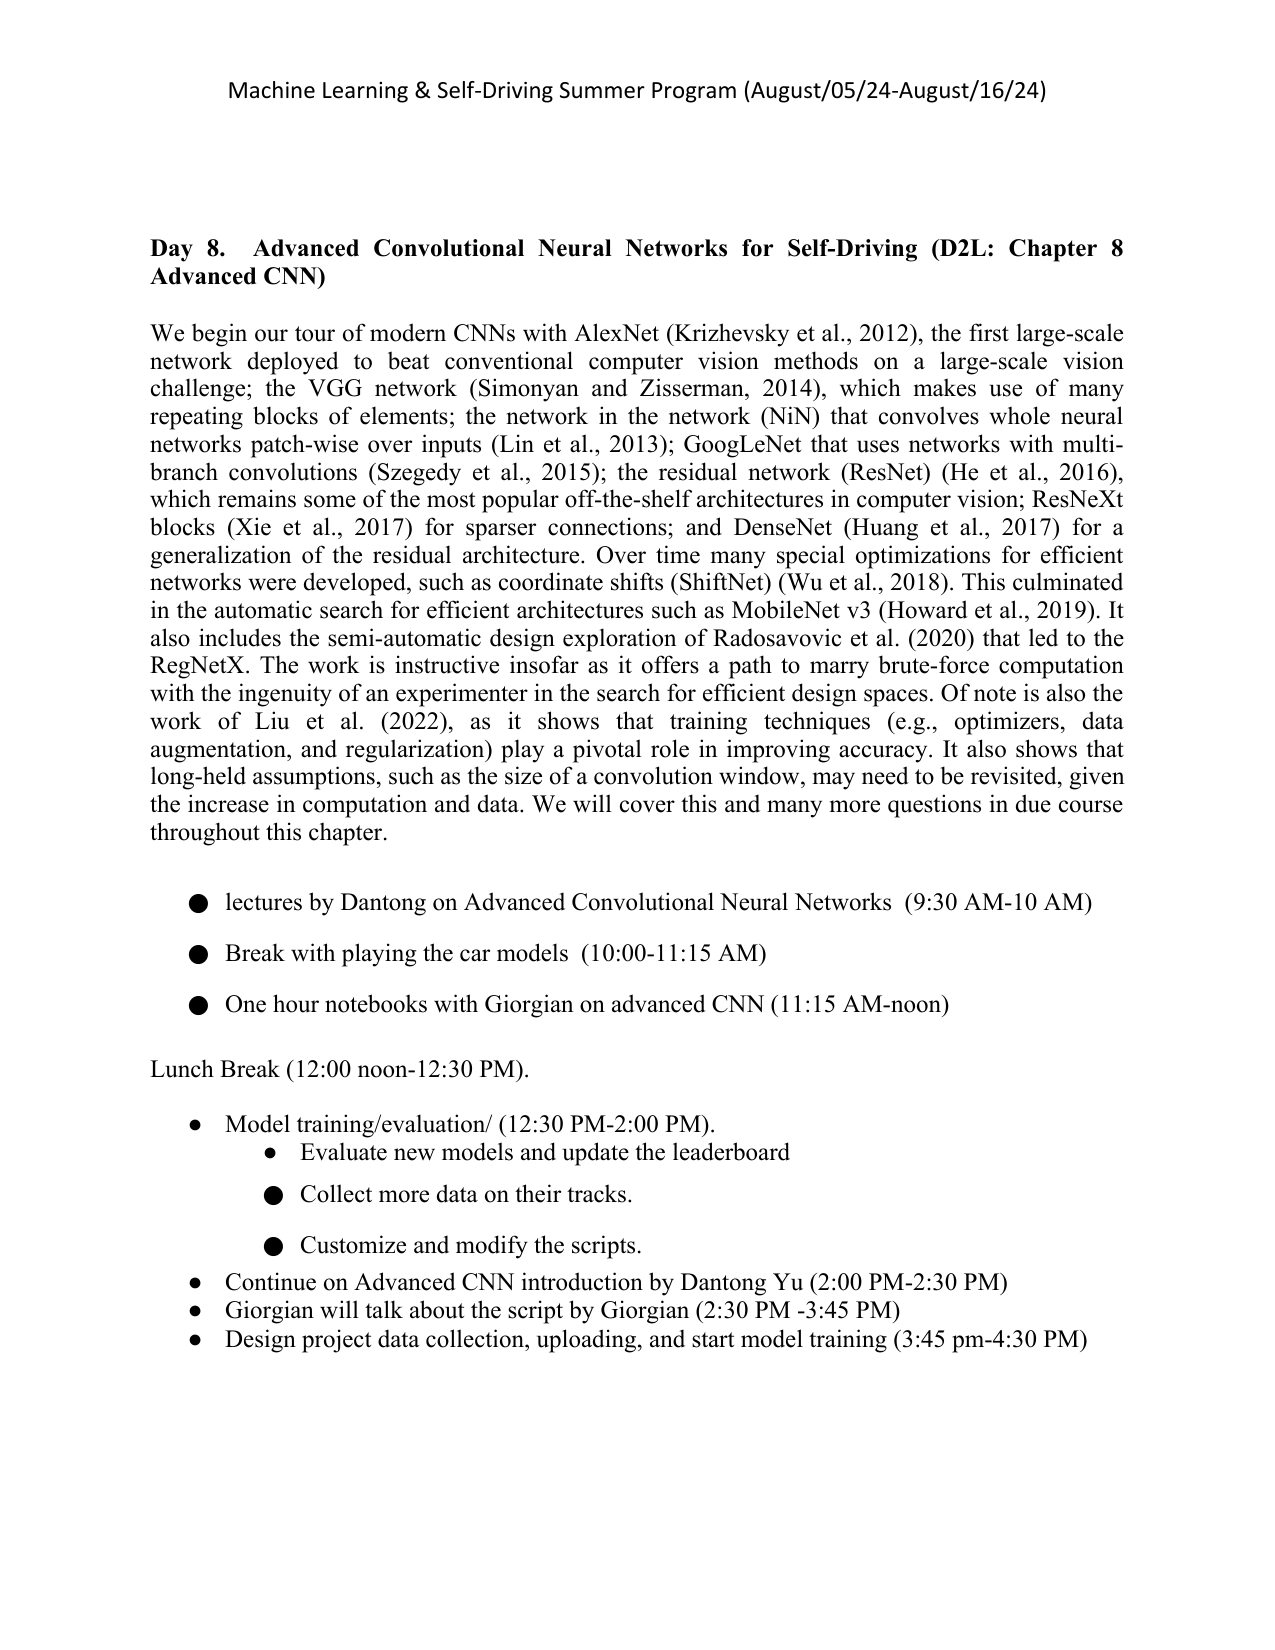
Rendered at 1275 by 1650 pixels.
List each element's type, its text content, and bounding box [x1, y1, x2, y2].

text Lunch Break (12:00 noon-12:30 PM). [150, 1055, 1125, 1082]
list Design project data collection, uploading, and start model training (3:45 pm-4:30 PM) [187, 1323, 1125, 1354]
list Customize and modify the scripts. [262, 1217, 1125, 1268]
list Collect more data on their tracks. [262, 1166, 1125, 1217]
list Evaluate new models and update the leaderboard [262, 1138, 1125, 1166]
list Giorgian will talk about the script by Giorgian (2:30 PM -3:45 PM) [187, 1296, 1125, 1323]
list lectures by Dantong on Advanced Convolutional Neural Networks (9:30 AM-10 AM) [187, 873, 1125, 924]
text We begin our tour of modern CNNs with AlexNet (Krizhevsky et al., 2012), the first large-scale network deployed to beat conventional computer vision methods on a large-scale vision challenge; the VGG network (Simonyan and Zisserman, 2014), which makes use of many repeating blocks of elements; the network in the network (NiN) that convolves whole neural networks patch-wise over inputs (Lin et al., 2013); GoogLeNet that uses networks with multi-branch convolutions (Szegedy et al., 2015); the residual network (ResNet) (He et al., 2016), which remains some of the most popular off-the-shelf architectures in computer vision; ResNeXt blocks (Xie et al., 2017) for sparser connections; and DenseNet (Huang et al., 2017) for a generalization of the residual architecture. Over time many special optimizations for efficient networks were developed, such as coordinate shifts (ShiftNet) (Wu et al., 2018). This culminated in the automatic search for efficient architectures such as MobileNet v3 (Howard et al., 2019). It also includes the semi-automatic design exploration of Radosavovic et al. (2020) that led to the RegNetX. The work is instructive insofar as it offers a path to marry brute-force computation with the ingenuity of an experimenter in the search for efficient design spaces. Of note is also the work of Liu et al. (2022), as it shows that training techniques (e.g., optimizers, data augmentation, and regularization) play a pivotal role in improving accuracy. It also shows that long-held assumptions, such as the size of a convolution window, may need to be revisited, given the increase in computation and data. We will cover this and many more questions in due course throughout this chapter. [150, 319, 1125, 846]
list One hour notebooks with Giorgian on advanced CNN (11:15 AM-noon) [187, 976, 1125, 1027]
list Model training/evaluation/ (12:30 PM-2:00 PM). [187, 1110, 1125, 1138]
subtitle Day 8. Advanced Convolutional Neural Networks for Self-Driving (D2L: Chapter 8 Advanced CNN) [150, 234, 1125, 290]
list Continue on Advanced CNN introduction by Dantong Yu (2:00 PM-2:30 PM) [187, 1268, 1125, 1296]
list Break with playing the car models (10:00-11:15 AM) [187, 924, 1125, 976]
